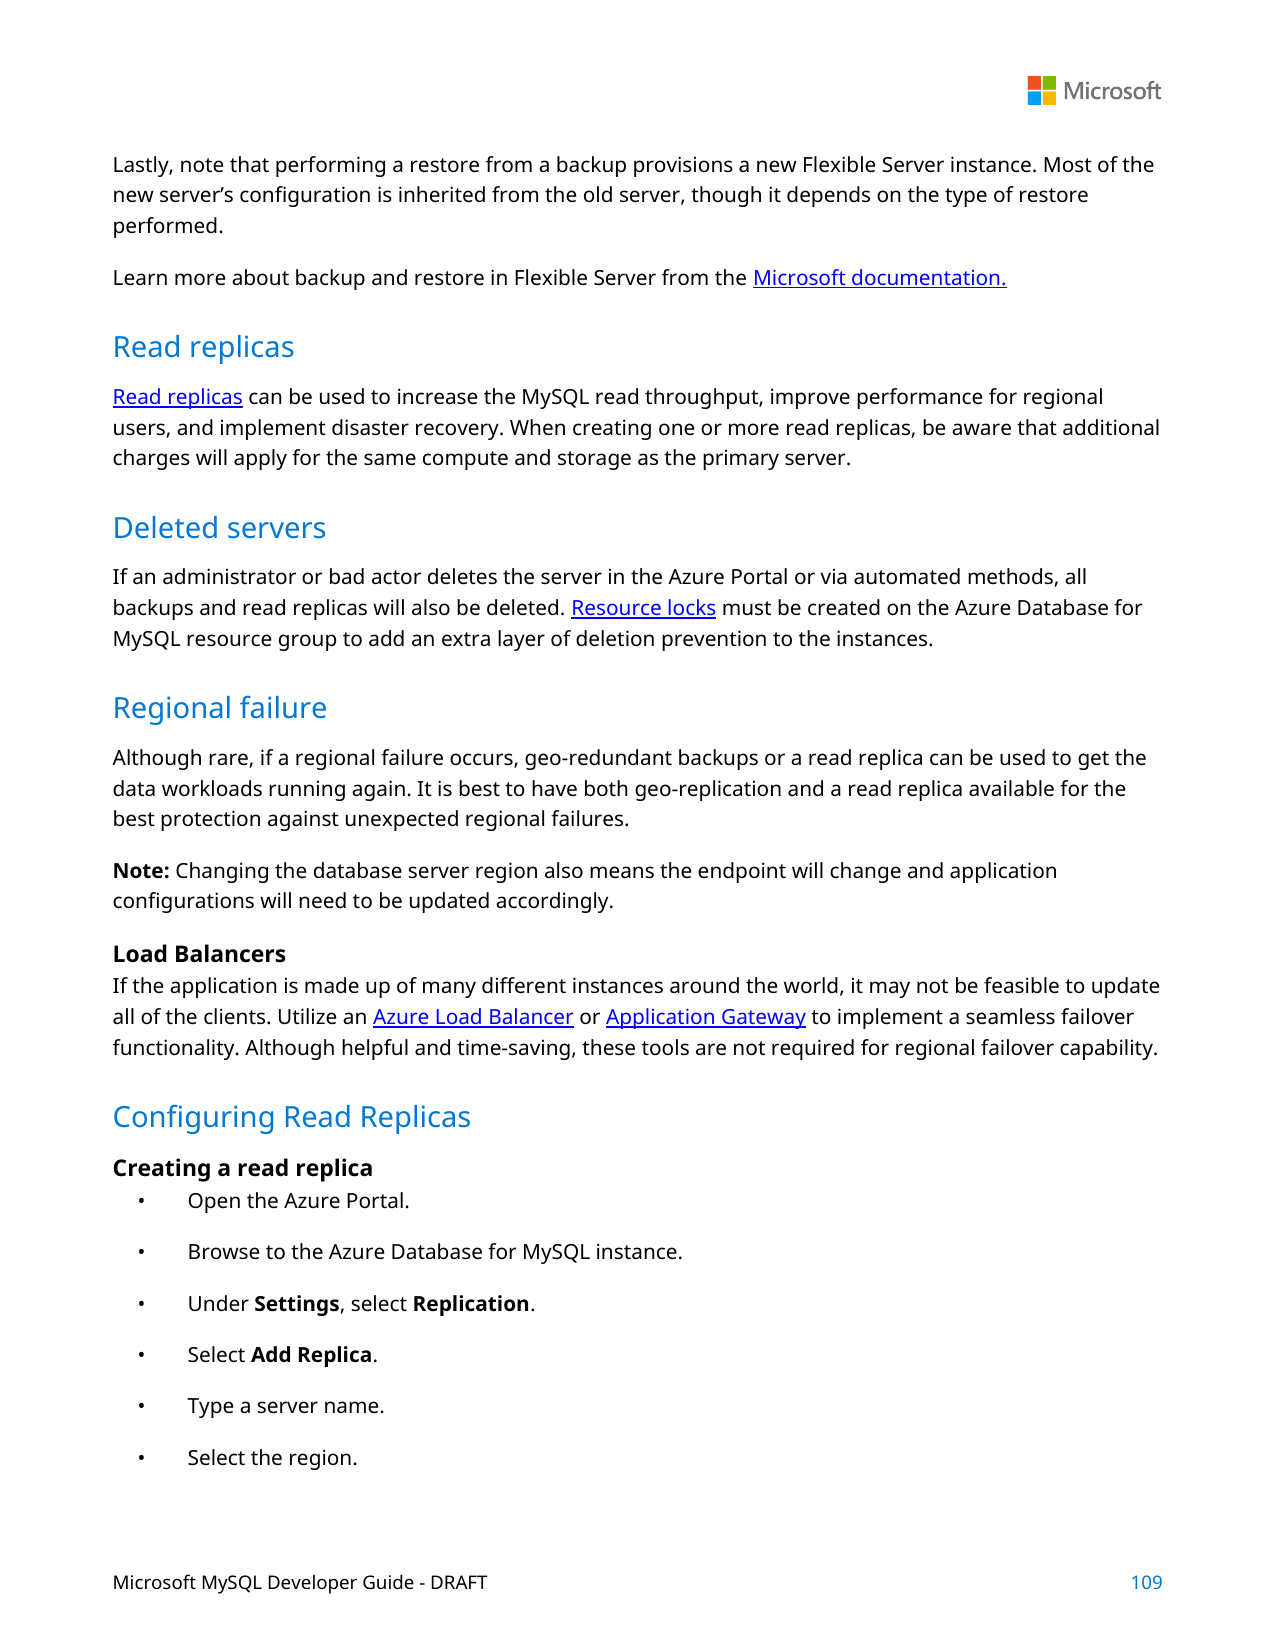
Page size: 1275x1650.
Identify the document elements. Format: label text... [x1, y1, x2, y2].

picture [1026, 75, 1163, 107]
list Type a server name. [137, 1392, 1162, 1420]
text Read replicas can be used to increase the MySQL read throughput, improve performance for regional users, and implement disaster recovery. When creating one or more read replicas, be aware that additional charges will apply for the same compute and storage as the primary server. [112, 382, 1162, 472]
list Select Add Replica. [137, 1340, 1162, 1369]
subtitle Load Balancers [112, 938, 1162, 969]
list Browse to the Azure Database for MySQL instance. [137, 1237, 1162, 1266]
text Note: Changing the database server region also means the endpoint will change and application configurations will need to be updated accordingly. [112, 856, 1162, 915]
text If an administrator or bad actor deletes the server in the Azure Portal or via automated methods, all backups and read replicas will also be deleted. Resource locks must be created on the Azure Database for MySQL resource group to add an extra layer of deletion prevention to the instances. [112, 562, 1162, 652]
subtitle Read replicas [112, 327, 1162, 366]
text Lastly, note that performing a restore from a backup provisions a new Flexible Server instance. Most of the new server’s configuration is inherited from the old server, though it depends on the type of restore performed. [112, 150, 1162, 240]
text Learn more about backup and restore in Flexible Server from the Microsoft documentation. [112, 263, 1162, 291]
list Select the region. [137, 1443, 1162, 1472]
list Under Settings, select Replication. [137, 1289, 1162, 1317]
text If the application is made up of many different instances around the world, it may not be feasible to update all of the clients. Utilize an Azure Load Balancer or Application Gateway to implement a seamless failover functionality. Although helpful and time-saving, these tools are not required for regional failover capability. [112, 972, 1162, 1061]
list Open the Azure Portal. [137, 1186, 1162, 1214]
subtitle Configuring Read Replicas [112, 1097, 1162, 1136]
text Although rare, if a regional failure occurs, geo-redundant backups or a read replica can be used to get the data workloads running again. It is best to have both geo-replication and a read replica available for the best protection against unexpected regional failures. [112, 743, 1162, 833]
subtitle Creating a read replica [112, 1152, 1162, 1183]
subtitle Deleted servers [112, 507, 1162, 547]
subtitle Regional failure [112, 688, 1162, 727]
